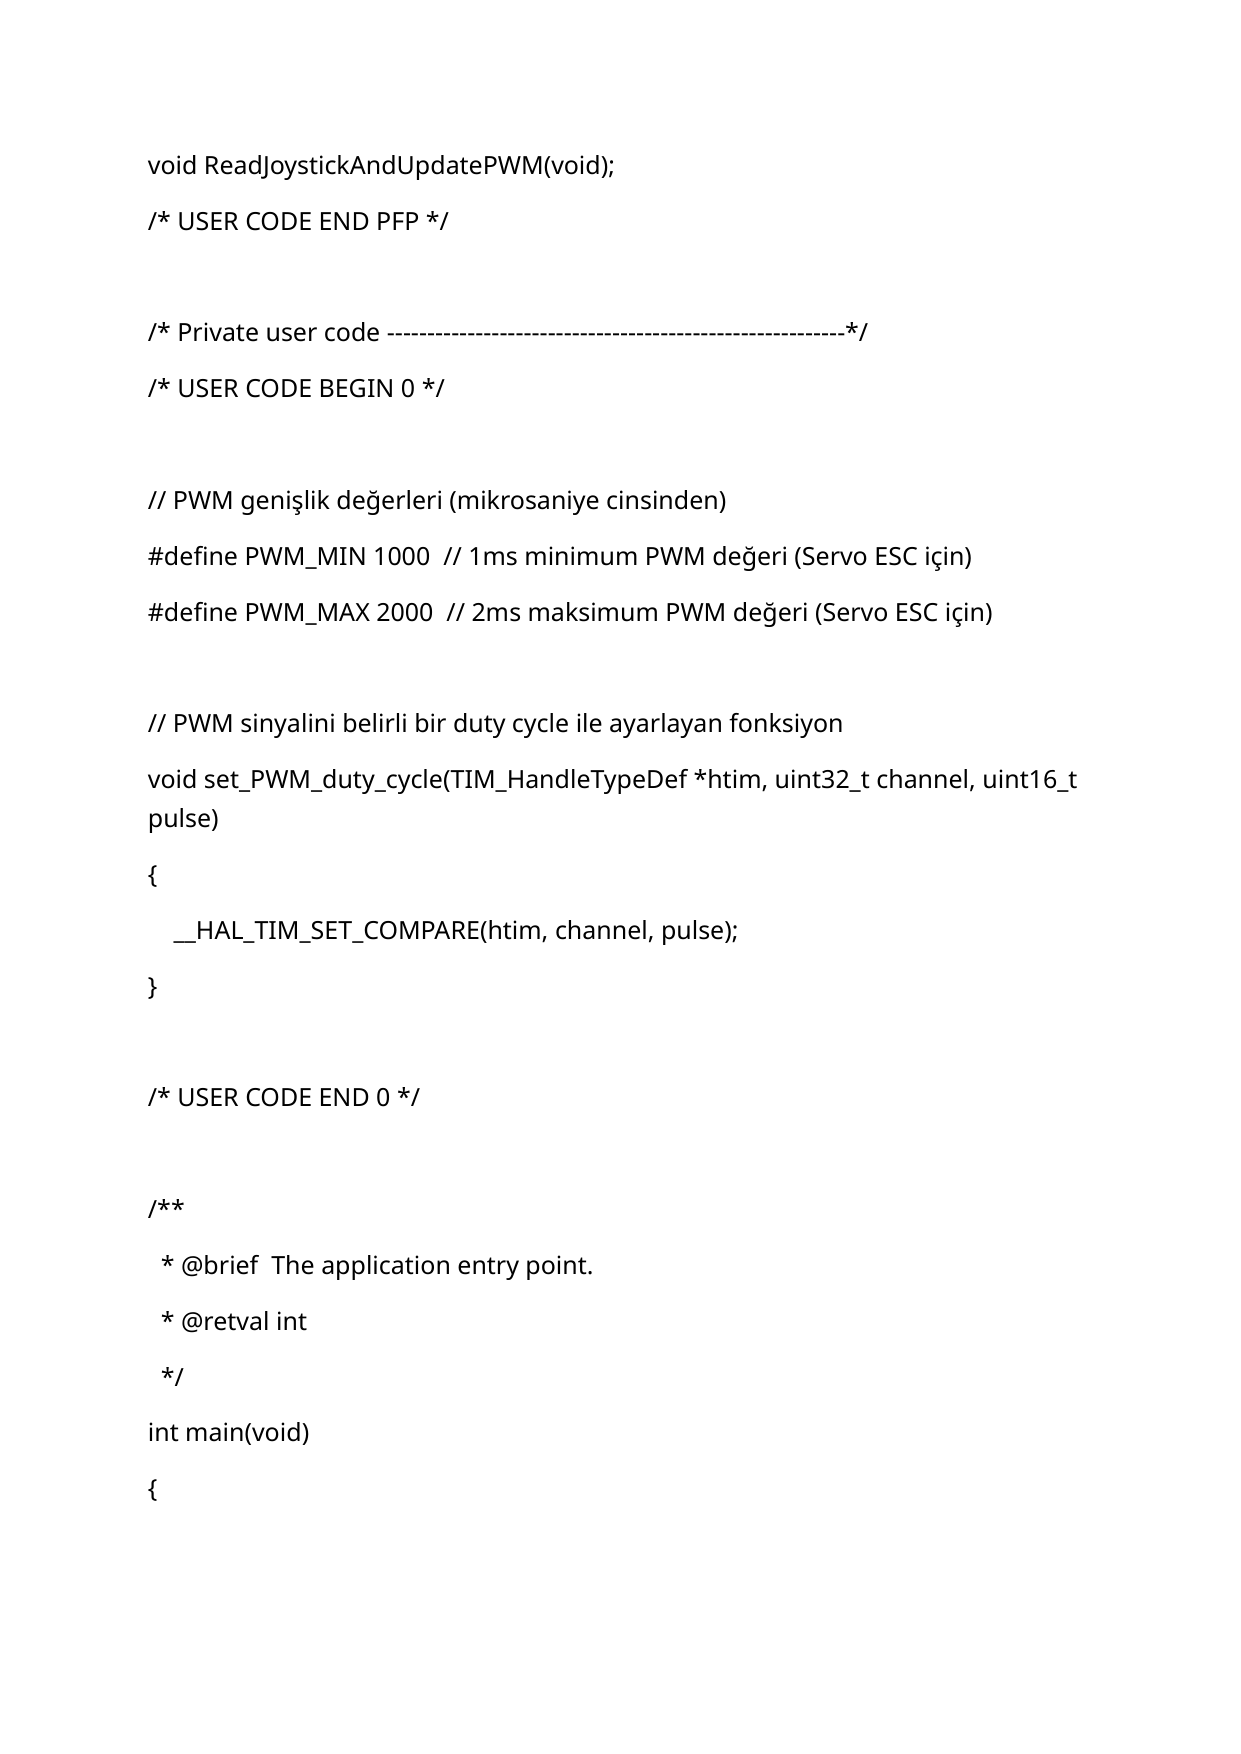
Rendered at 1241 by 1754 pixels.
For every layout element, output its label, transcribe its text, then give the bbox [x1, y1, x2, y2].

text * @retval int [148, 1303, 1093, 1337]
text // PWM sinyalini belirli bir duty cycle ile ayarlayan fonksiyon [148, 706, 1093, 740]
text { [148, 1471, 1093, 1505]
text { [148, 857, 1093, 891]
text #define PWM_MIN 1000 // 1ms minimum PWM değeri (Servo ESC için) [148, 538, 1093, 572]
text } [148, 968, 1093, 1002]
text * @brief The application entry point. [148, 1248, 1093, 1282]
text void set_PWM_duty_cycle(TIM_HandleTypeDef *htim, uint32_t channel, uint16_t pulse) [148, 762, 1093, 835]
text #define PWM_MAX 2000 // 2ms maksimum PWM değeri (Servo ESC için) [148, 594, 1093, 628]
text /* USER CODE BEGIN 0 */ [148, 371, 1093, 405]
text void ReadJoystickAndUpdatePWM(void); [148, 148, 1093, 182]
text __HAL_TIM_SET_COMPARE(htim, channel, pulse); [148, 913, 1093, 947]
text // PWM genişlik değerleri (mikrosaniye cinsinden) [148, 483, 1093, 517]
text /* USER CODE END 0 */ [148, 1080, 1093, 1114]
text */ [148, 1359, 1093, 1393]
text int main(void) [148, 1415, 1093, 1449]
text /* USER CODE END PFP */ [148, 203, 1093, 237]
text /* Private user code ---------------------------------------------------------*/ [148, 315, 1093, 349]
text /** [148, 1192, 1093, 1226]
